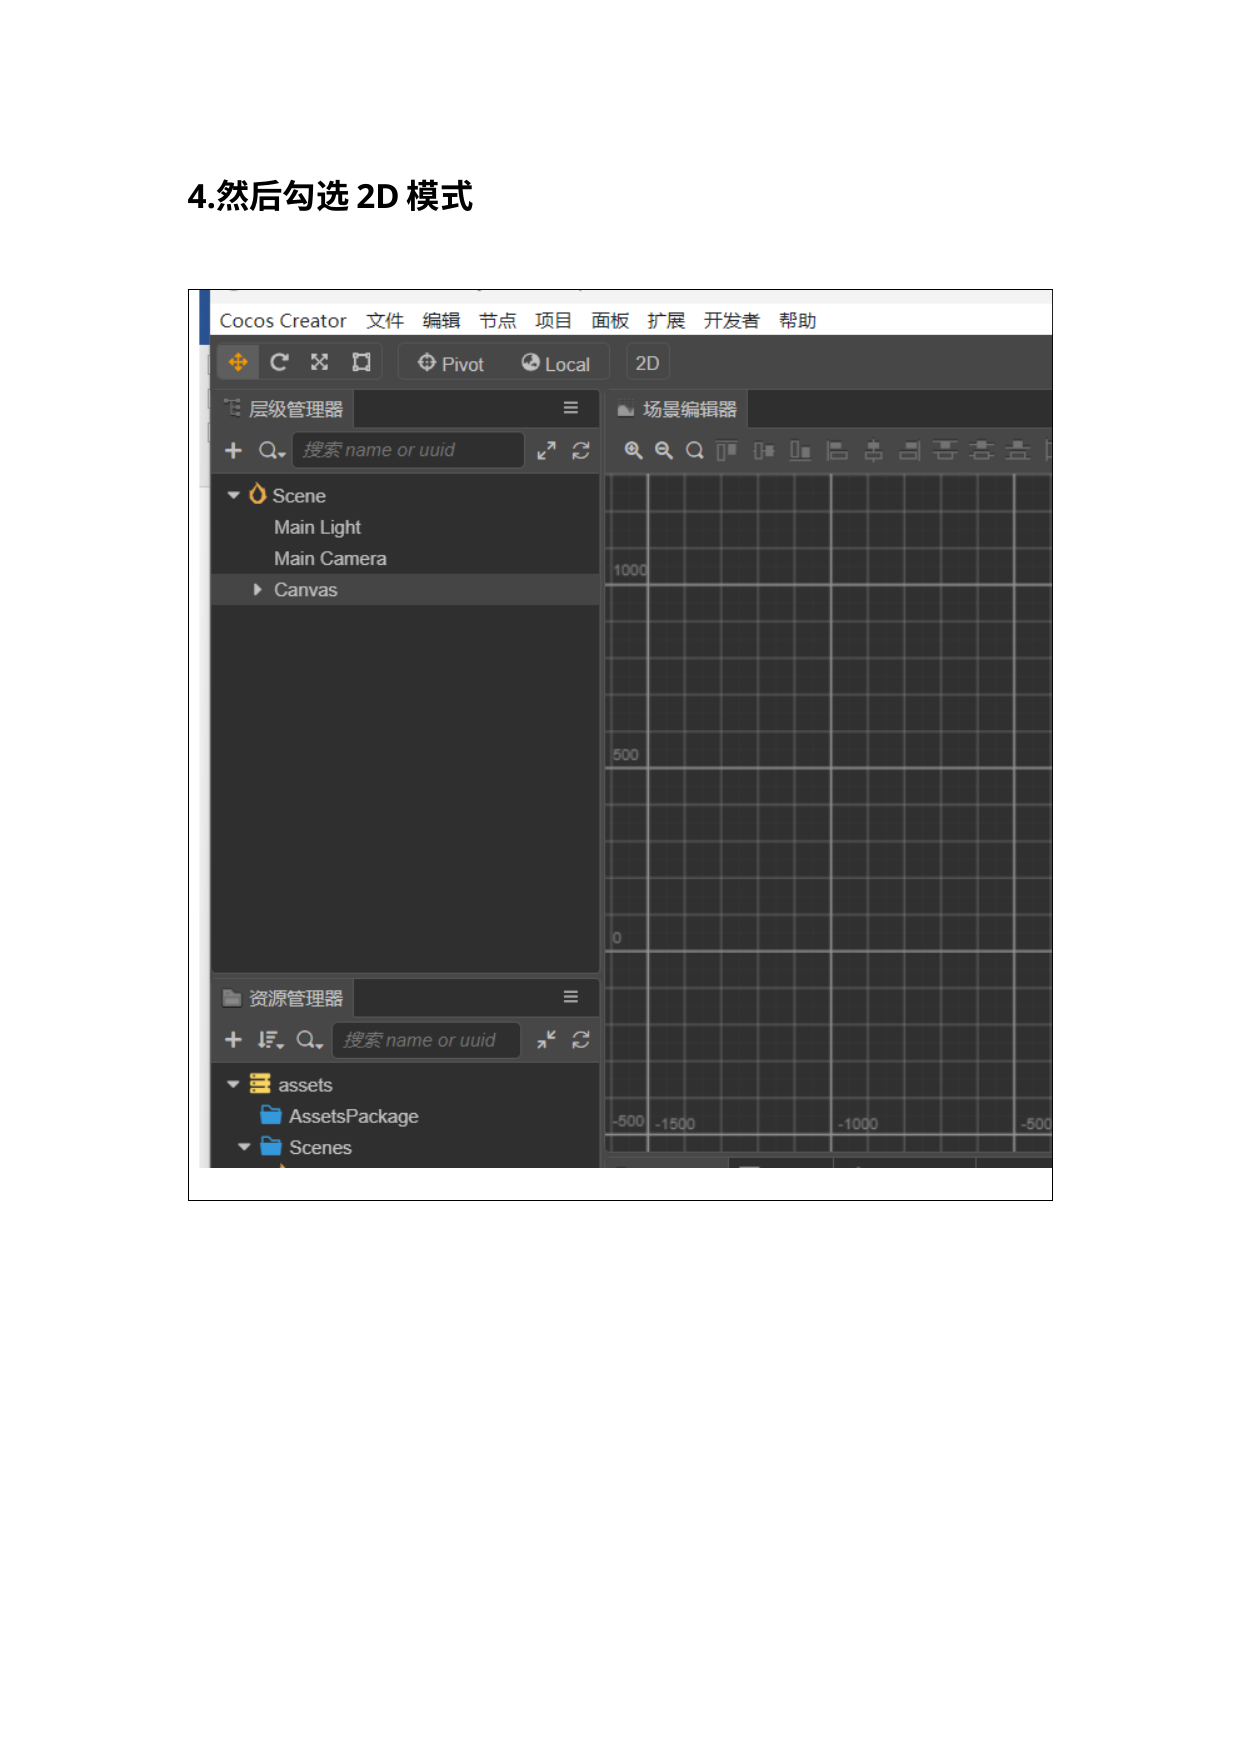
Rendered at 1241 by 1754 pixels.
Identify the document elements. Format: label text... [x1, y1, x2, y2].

subtitle 4.然后勾选2D模式 [187, 162, 1053, 227]
table_header [189, 290, 1052, 1200]
picture [199, 290, 1053, 1168]
